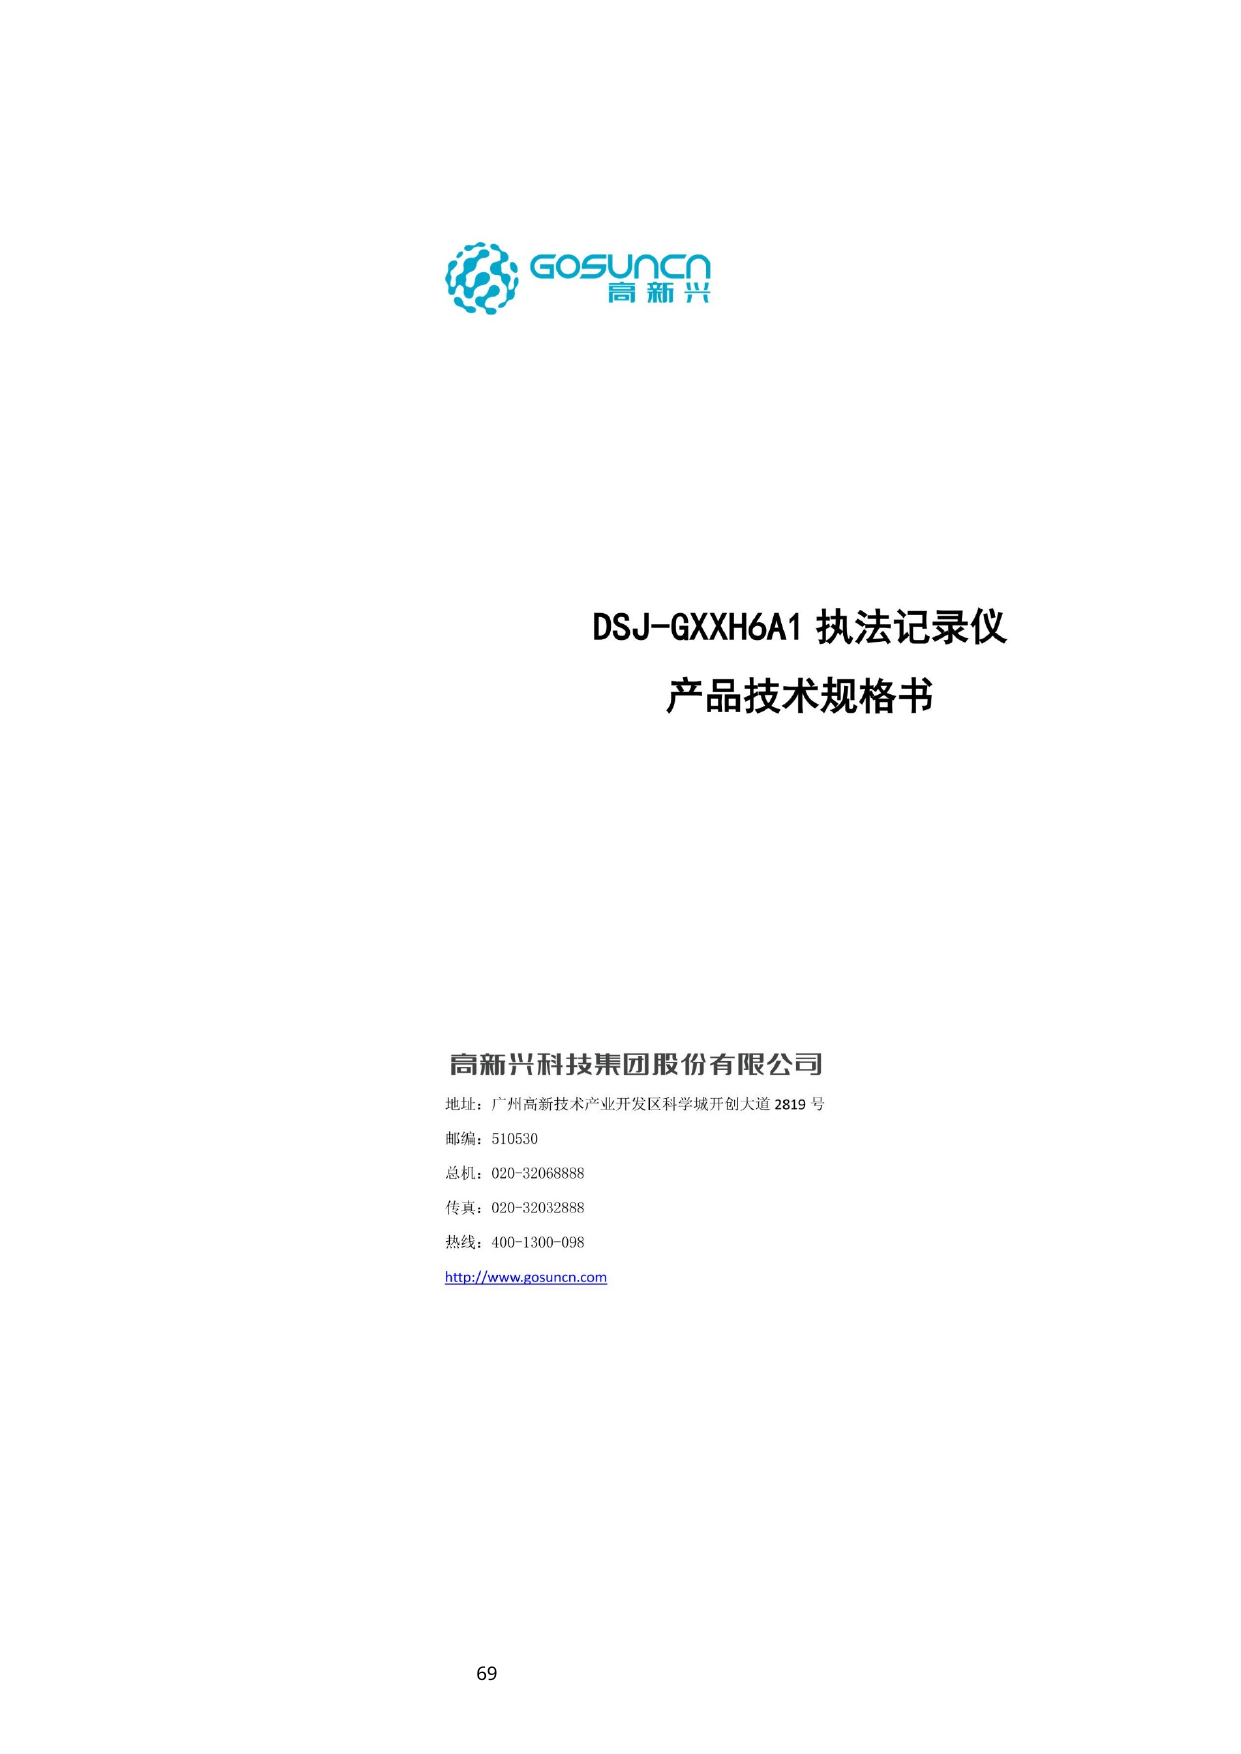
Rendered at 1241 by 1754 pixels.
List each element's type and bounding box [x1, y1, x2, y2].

picture [361, 150, 1238, 1391]
